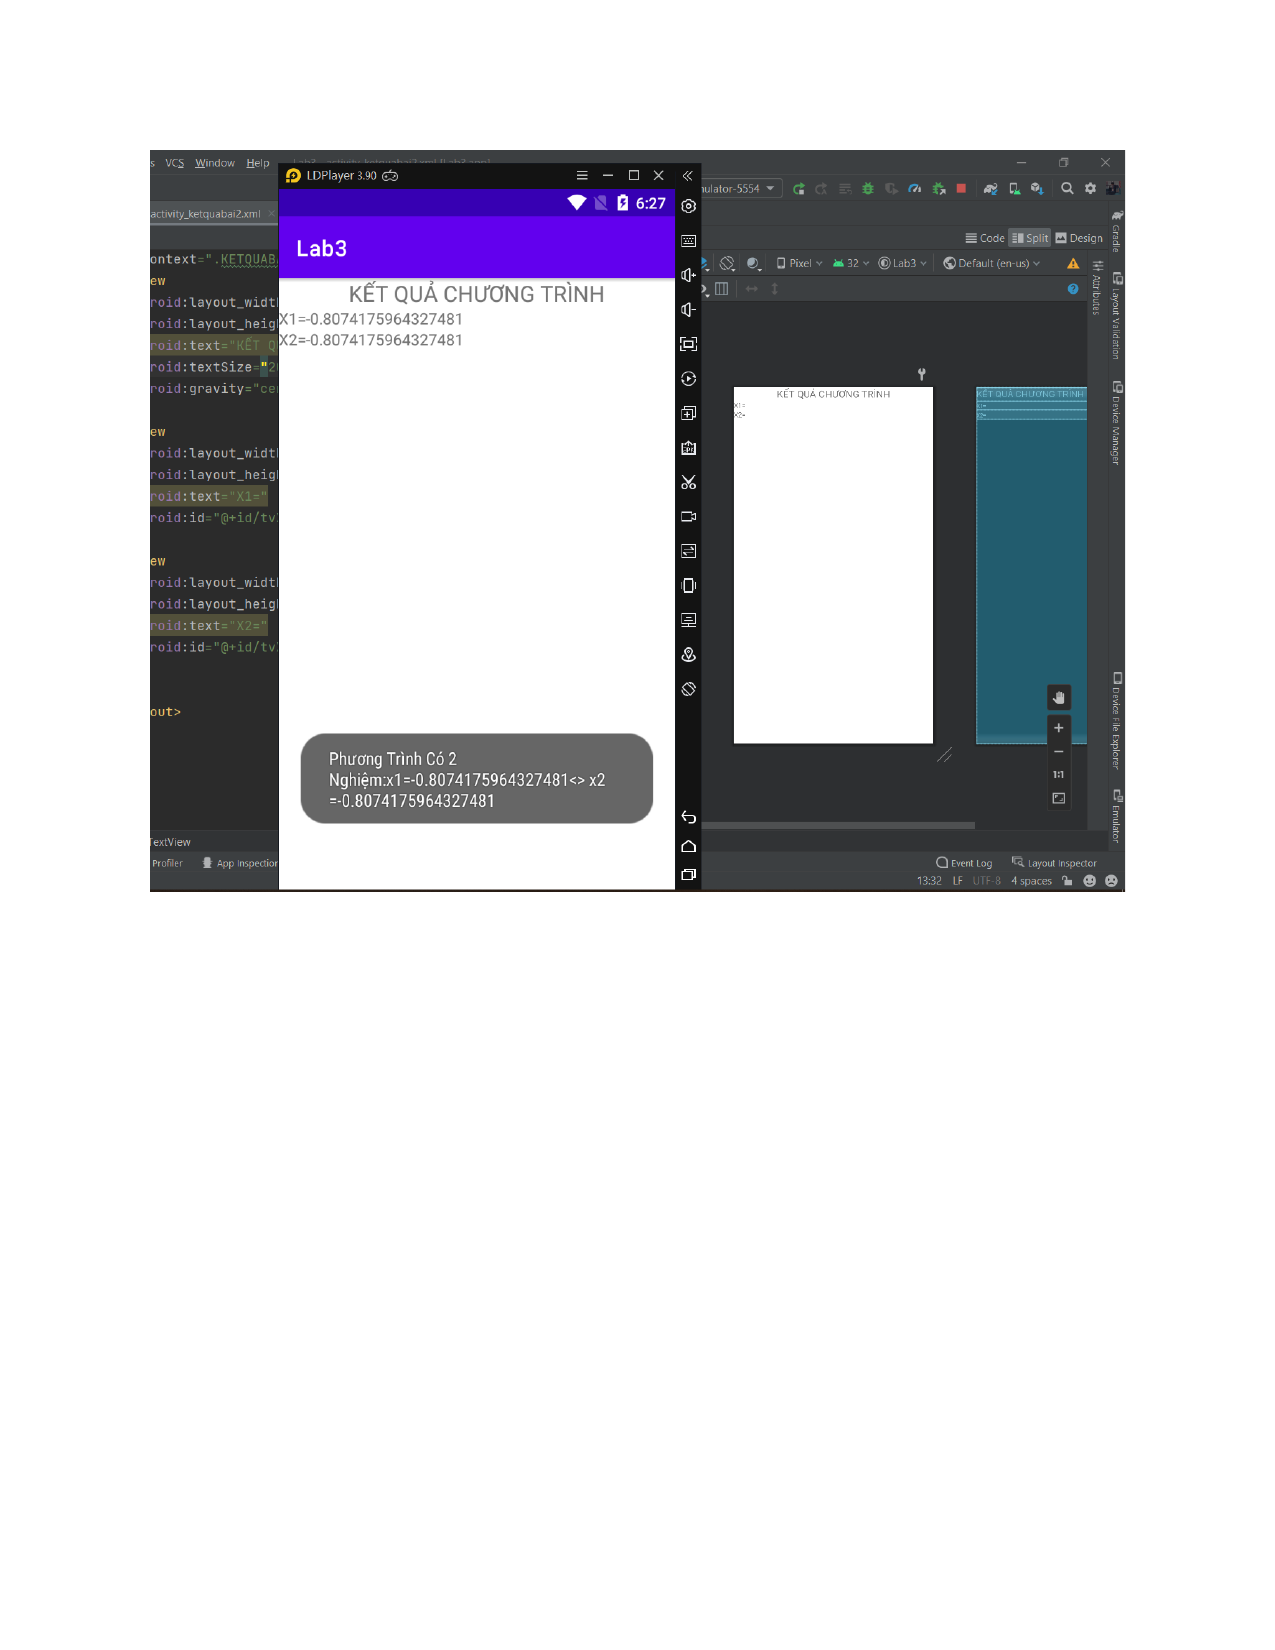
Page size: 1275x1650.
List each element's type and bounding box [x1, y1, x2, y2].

picture [150, 150, 1125, 892]
